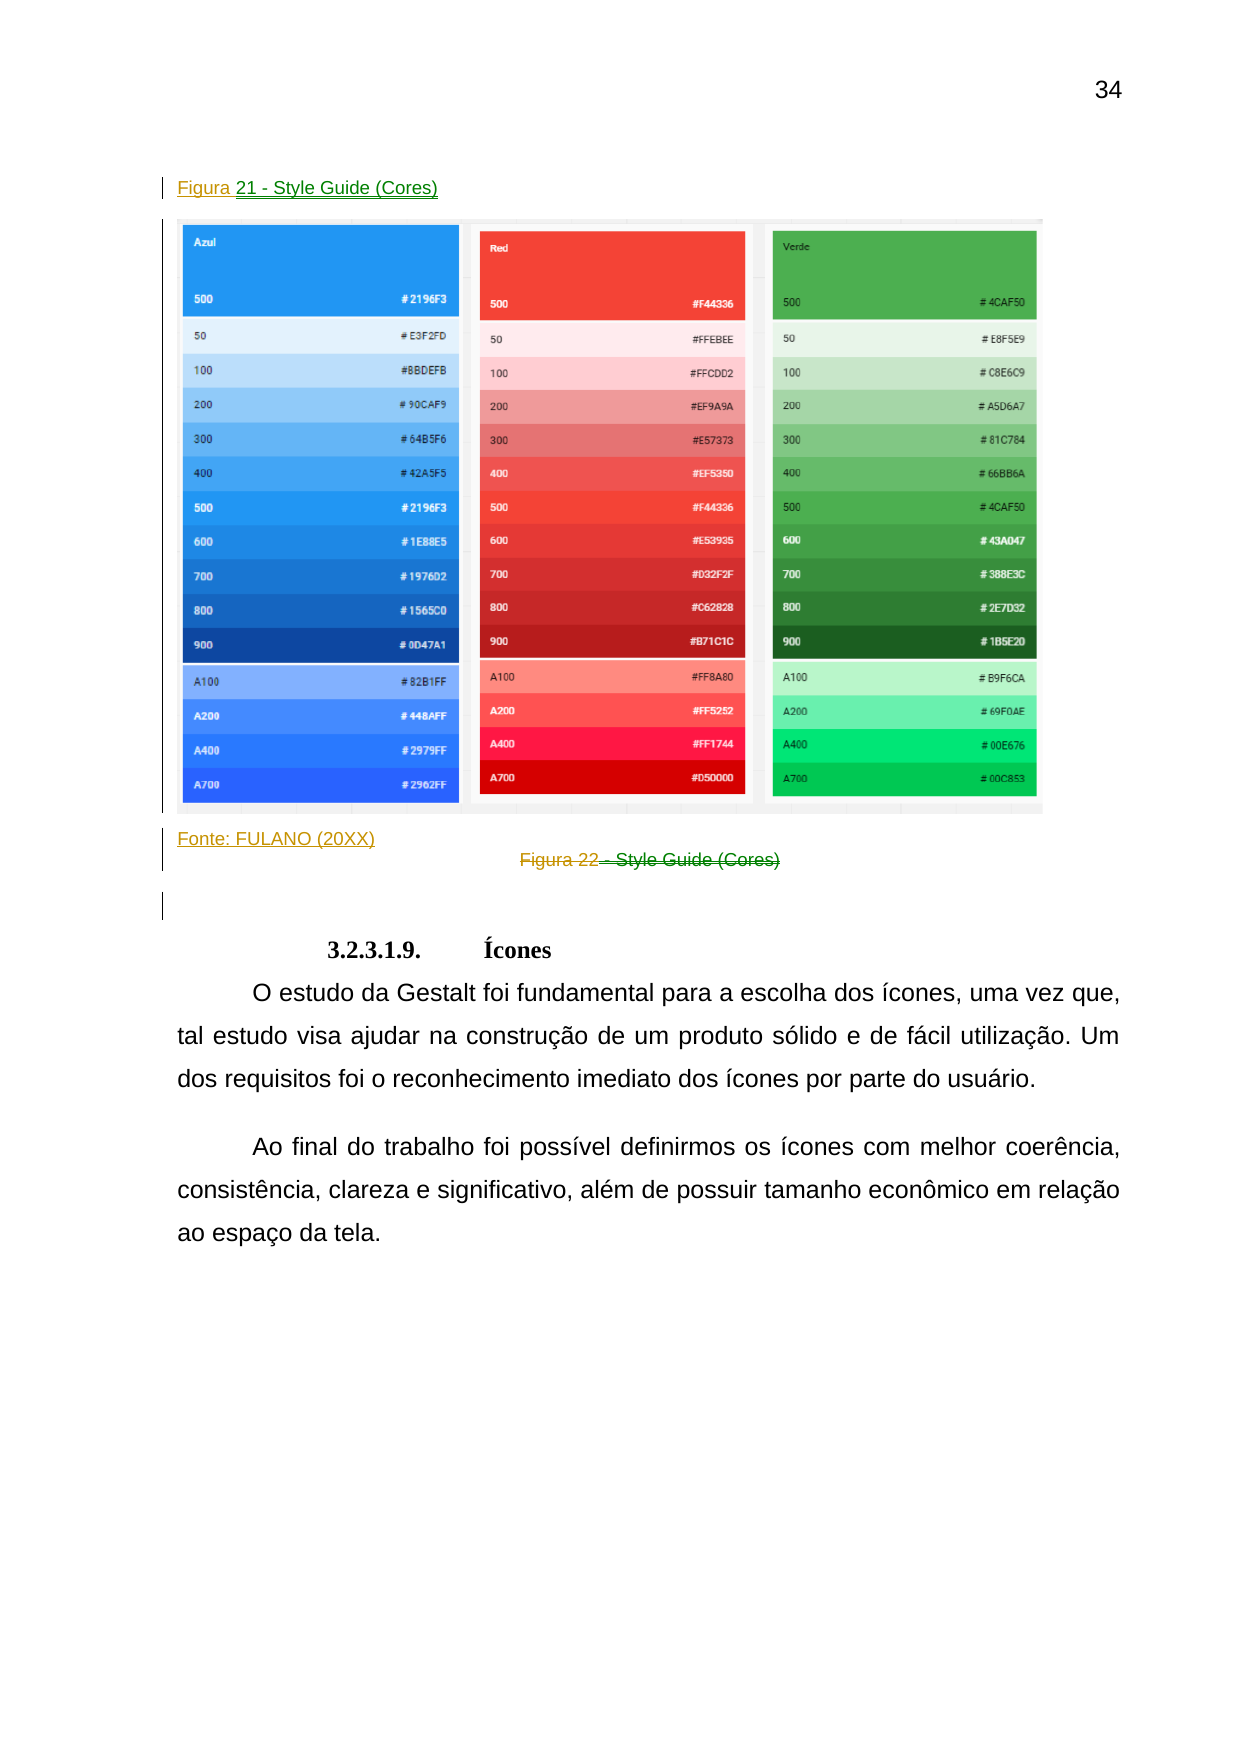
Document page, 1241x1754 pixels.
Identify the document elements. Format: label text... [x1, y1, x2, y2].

picture [177, 219, 1043, 814]
list Ícones [327, 935, 1122, 963]
text Ao final do trabalho foi possível definirmos os ícones com melhor coerência, consistência, clareza e significativo, além de possuir tamanho econômico em relação ao espaço da tela. [177, 1132, 1122, 1247]
text O estudo da Gestalt foi fundamental para a escolha dos ícones, uma vez que, tal estudo visa ajudar na construção de um produto sólido e de fácil utilização. Um dos requisitos foi o reconhecimento imediato dos ícones por parte do usuário. [177, 978, 1122, 1093]
